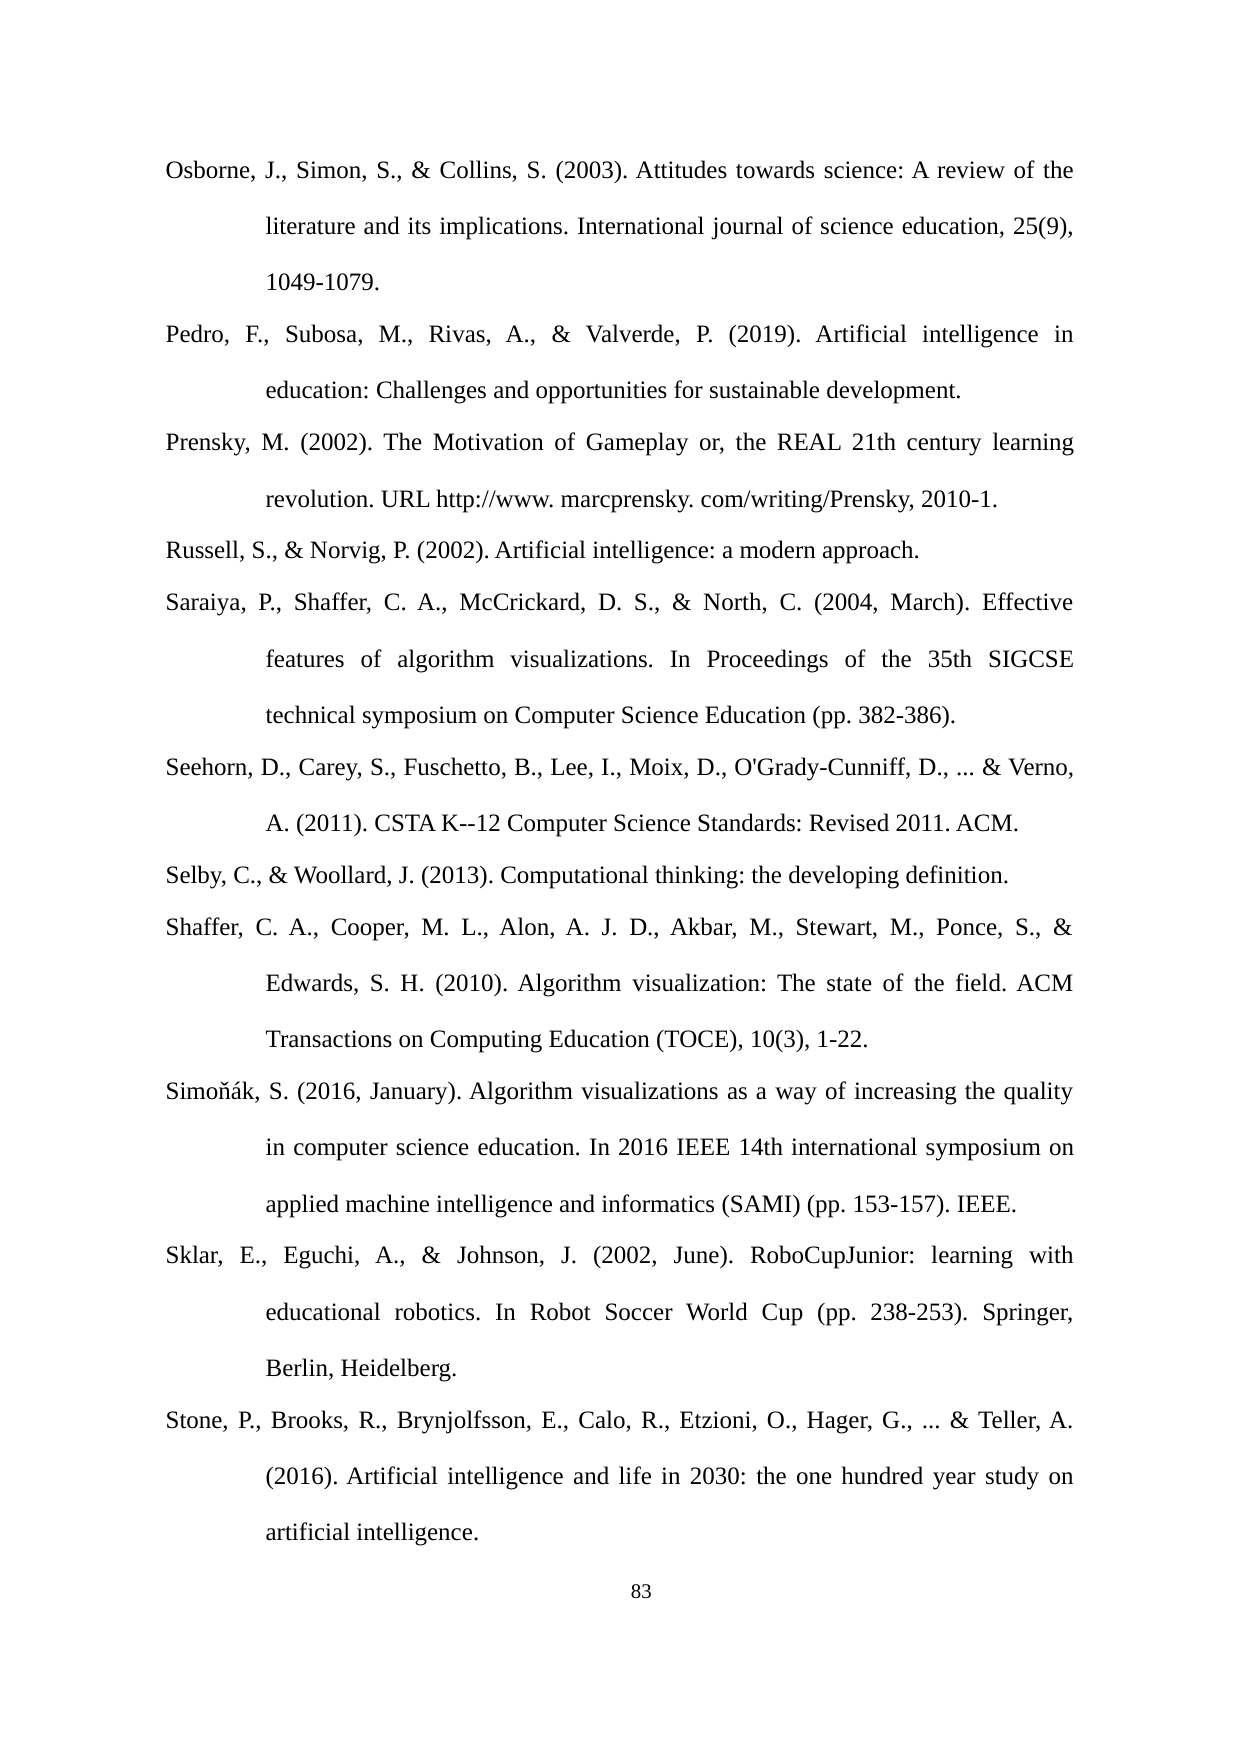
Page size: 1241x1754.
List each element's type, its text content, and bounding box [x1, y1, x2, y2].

text Saraiya, P., Shaffer, C. A., McCrickard, D. S., & North, C. (2004, March). Effective features of algorithm visualizations. In Proceedings of the 35th SIGCSE technical symposium on Computer Science Education (pp. 382-386). [165, 583, 1075, 733]
text Shaffer, C. A., Cooper, M. L., Alon, A. J. D., Akbar, M., Stewart, M., Ponce, S., & Edwards, S. H. (2010). Algorithm visualization: The state of the field. ACM Transactions on Computing Education (TOCE), 10(3), 1-22. [165, 907, 1075, 1057]
text Russell, S., & Norvig, P. (2002). Artificial intelligence: a modern approach. [165, 531, 1075, 569]
text Stone, P., Brooks, R., Brynjolfsson, E., Calo, R., Etzioni, O., Hager, G., ... & Teller, A. (2016). Artificial intelligence and life in 2030: the one hundred year study on artificial intelligence. [165, 1401, 1075, 1551]
text Prensky, M. (2002). The Motivation of Gameplay or, the REAL 21th century learning revolution. URL http://www. marcprensky. com/writing/Prensky, 2010-1. [165, 423, 1075, 517]
text Simoňák, S. (2016, January). Algorithm visualizations as a way of increasing the quality in computer science education. In 2016 IEEE 14th international symposium on applied machine intelligence and informatics (SAMI) (pp. 153-157). IEEE. [165, 1072, 1075, 1222]
text Selby, C., & Woollard, J. (2013). Computational thinking: the developing definition. [165, 856, 1075, 893]
text Pedro, F., Subosa, M., Rivas, A., & Valverde, P. (2019). Artificial intelligence in education: Challenges and opportunities for sustainable development. [165, 315, 1075, 409]
text Seehorn, D., Carey, S., Fuschetto, B., Lee, I., Moix, D., O'Grady-Cunniff, D., ... & Verno, A. (2011). CSTA K--12 Computer Science Standards: Revised 2011. ACM. [165, 747, 1075, 841]
text Osborne, J., Simon, S., & Collins, S. (2003). Attitudes towards science: A review of the literature and its implications. International journal of science education, 25(9), 1049-1079. [165, 151, 1075, 301]
text Sklar, E., Eguchi, A., & Johnson, J. (2002, June). RoboCupJunior: learning with educational robotics. In Robot Soccer World Cup (pp. 238-253). Springer, Berlin, Heidelberg. [165, 1236, 1075, 1386]
